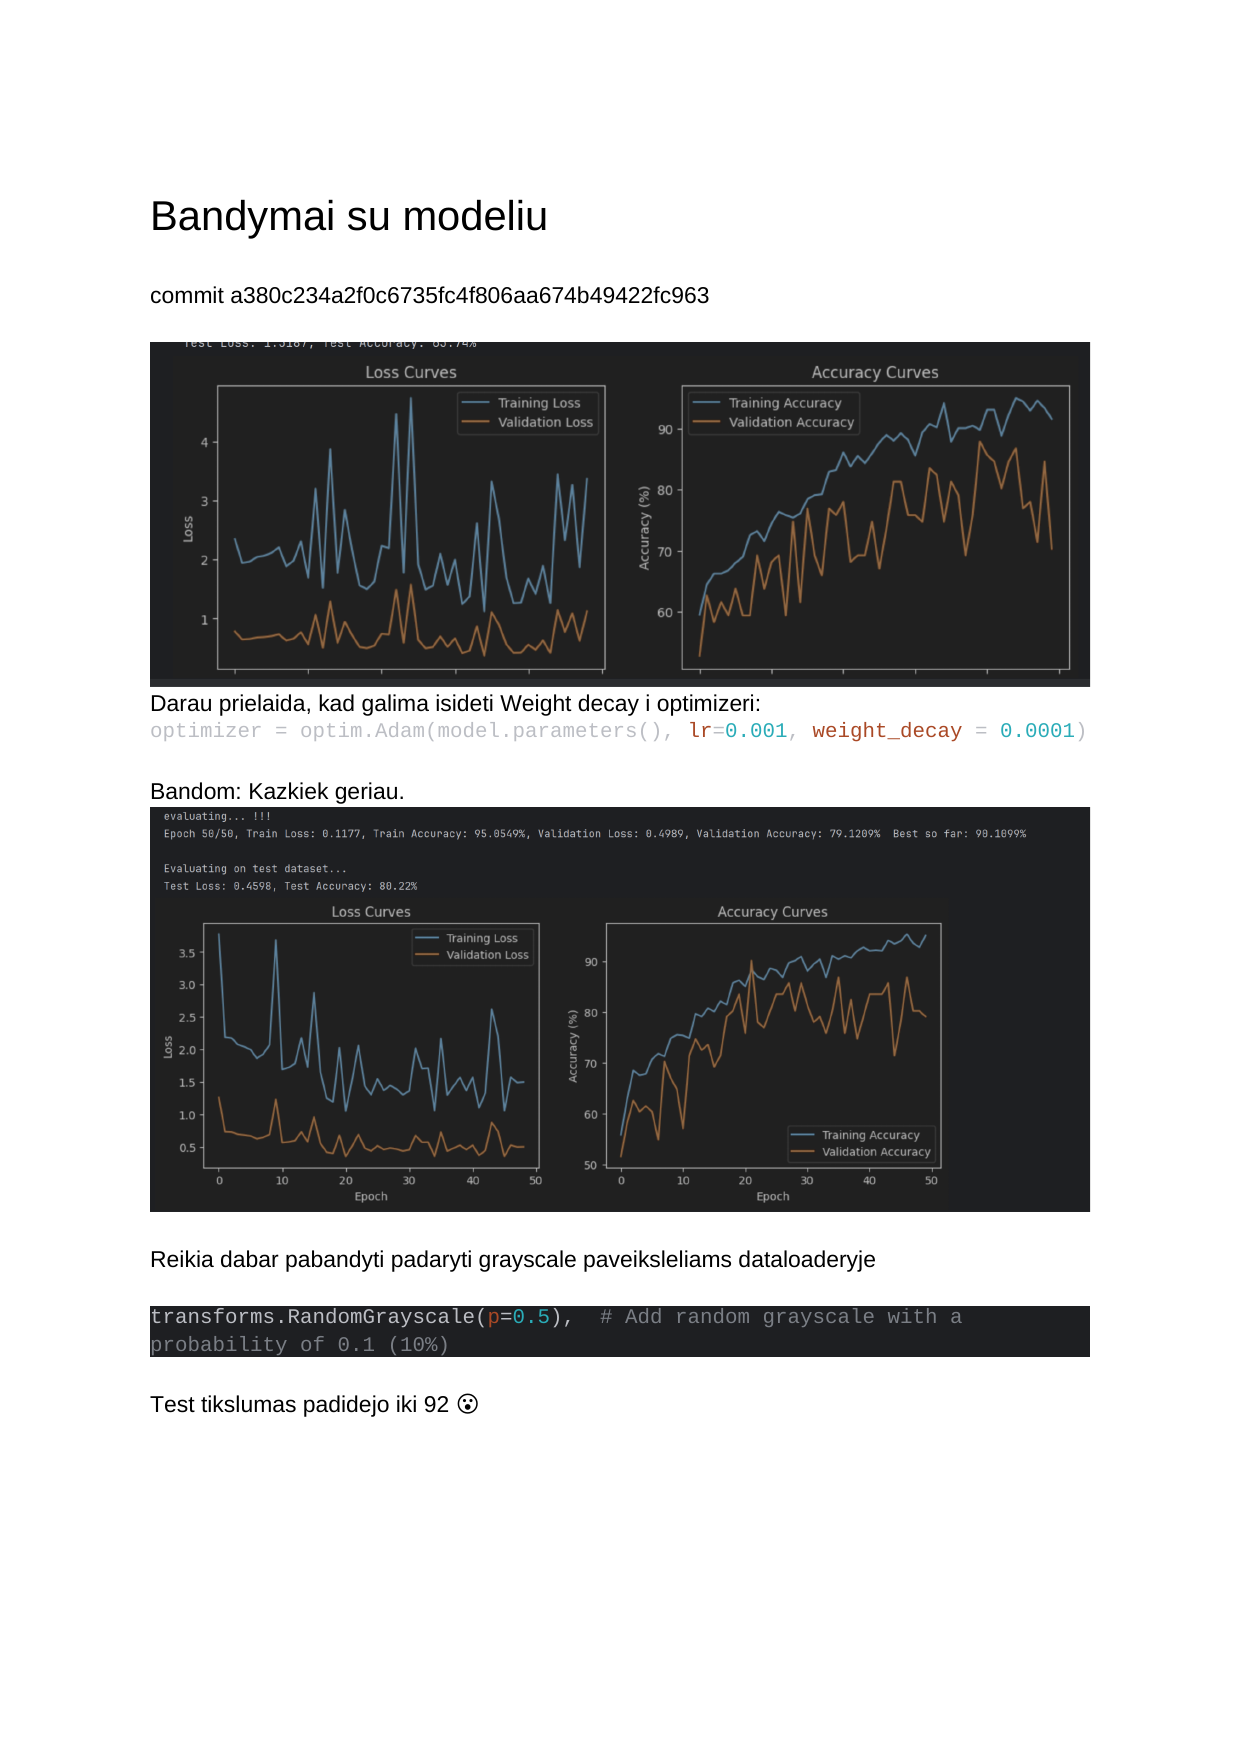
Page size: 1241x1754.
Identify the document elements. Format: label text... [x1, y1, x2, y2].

text commit a380c234a2f0c6735fc4f806aa674b49422fc963 [150, 282, 1090, 309]
picture [150, 807, 1091, 1212]
subtitle Bandymai su modeliu [150, 192, 1090, 239]
text Darau prielaida, kad galima isideti Weight decay i optimizeri: optimizer = optim.Adam(model.parameters(), lr=0.001, weight_decay = 0.0001) [150, 690, 1090, 744]
picture [150, 342, 1091, 687]
text Test tikslumas padidejo iki 92 😮 [150, 1361, 1090, 1417]
text Bandom: Kazkiek geriau. Reikia dabar pabandyti padaryti grayscale paveiksleliams dataloaderyje [150, 1212, 1090, 1272]
text transforms.RandomGrayscale(p=0.5), # Add random grayscale with a probability of 0.1 (10%) [150, 1306, 1090, 1357]
text Bandom: Kazkiek geriau. Reikia dabar pabandyti padaryti grayscale paveiksleliams dataloaderyje [150, 778, 1090, 807]
